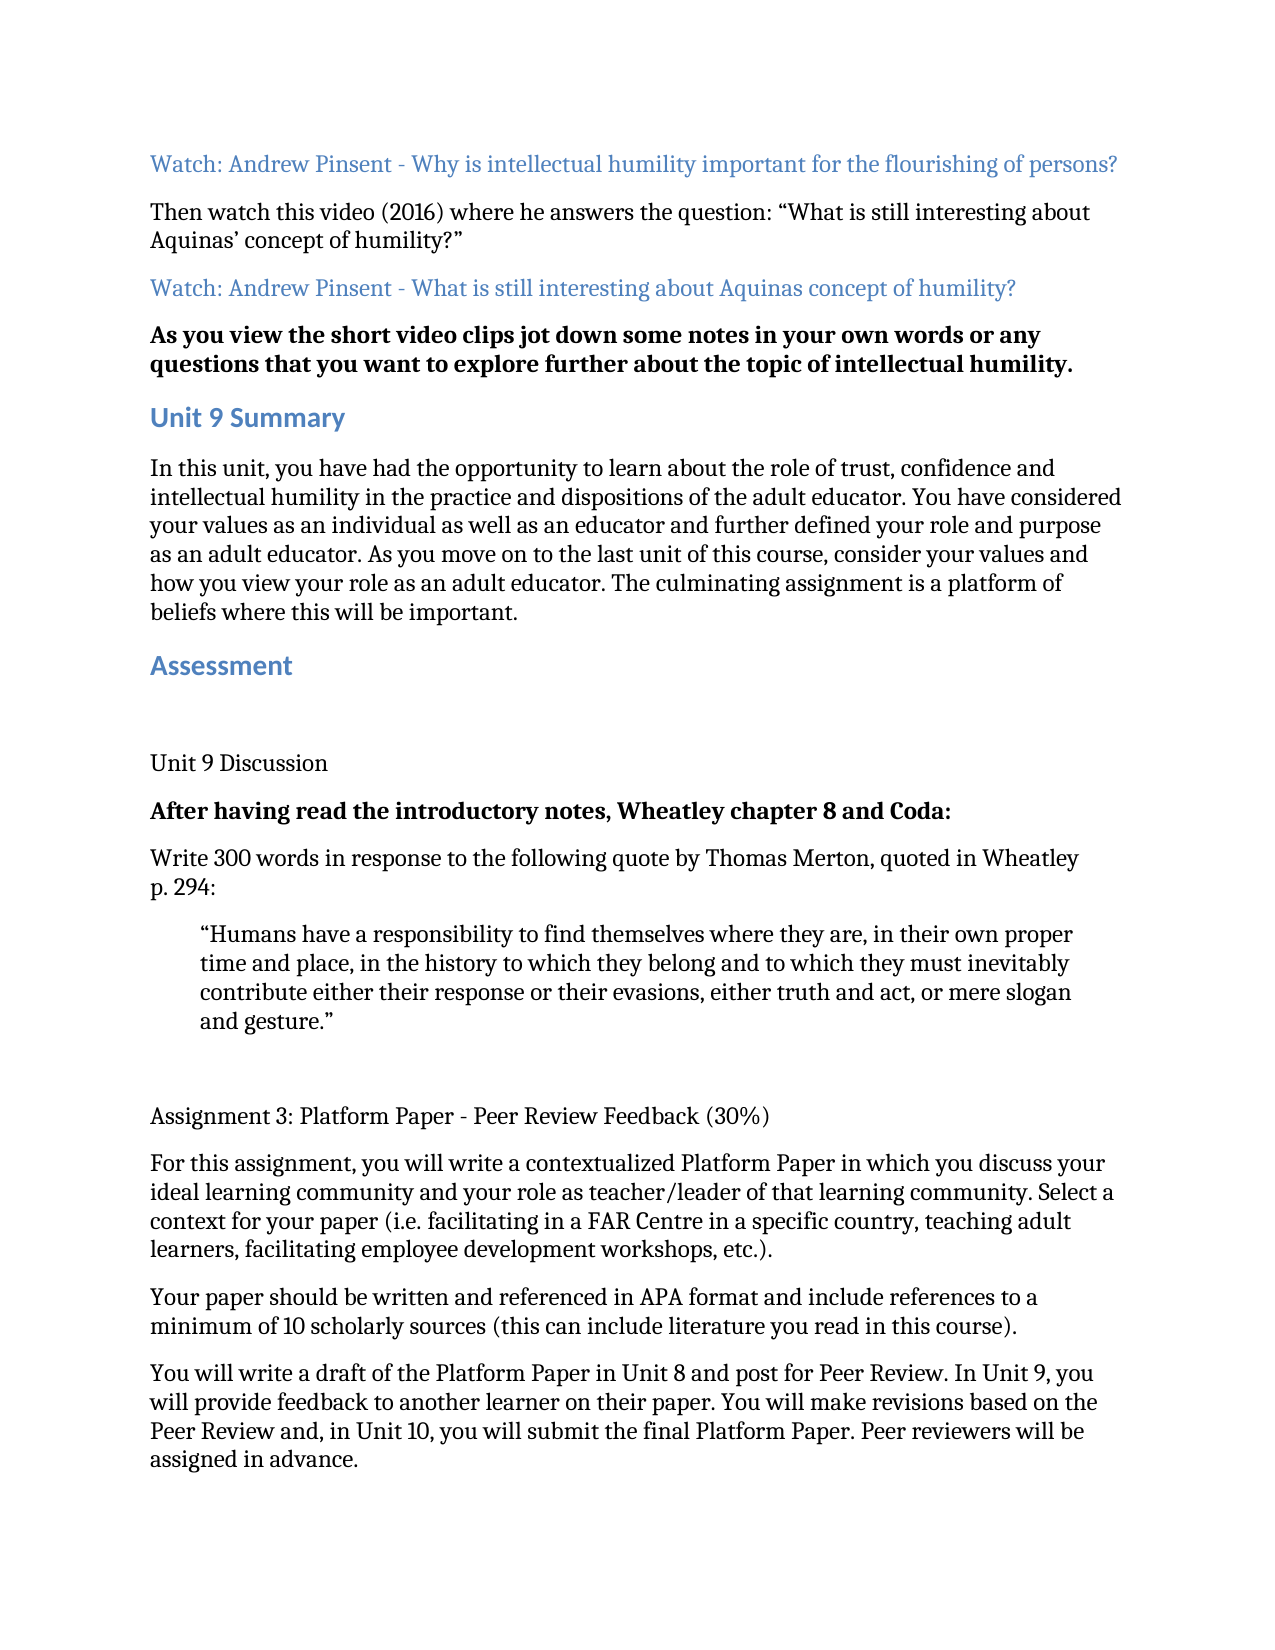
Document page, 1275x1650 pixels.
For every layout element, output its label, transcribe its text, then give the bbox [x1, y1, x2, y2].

text Watch: Andrew Pinsent - Why is intellectual humility important for the flourishing of persons? [150, 150, 1125, 179]
subtitle Unit 9 Summary [150, 399, 1125, 435]
text “Humans have a responsibility to find themselves where they are, in their own proper time and place, in the history to which they belong and to which they must inevitably contribute either their response or their evasions, either truth and act, or mere slogan and gesture.” [200, 920, 1075, 1035]
text Write 300 words in response to the following quote by Thomas Merton, quoted in Wheatley p. 294: [150, 844, 1125, 902]
text After having read the introductory notes, Wheatley chapter 8 and Coda: [150, 797, 1125, 825]
text As you view the short video clips jot down some notes in your own words or any questions that you want to explore further about the topic of intellectual humility. [150, 321, 1125, 379]
text For this assignment, you will write a contextualized Platform Paper in which you discuss your ideal learning community and your role as teacher/leader of that learning community. Select a context for your paper (i.e. facilitating in a FAR Centre in a specific country, teaching adult learners, facilitating employee development workshops, etc.). [150, 1149, 1125, 1264]
text Assignment 3: Platform Paper - Peer Review Feedback (30%) [150, 1102, 1125, 1130]
subtitle Assessment [150, 647, 1125, 683]
text Watch: Andrew Pinsent - What is still interesting about Aquinas concept of humility? [150, 274, 1125, 302]
text Your paper should be written and referenced in APA format and include references to a minimum of 10 scholarly sources (this can include literature you read in this course). [150, 1283, 1125, 1340]
text Then watch this video (2016) where he answers the question: “What is still interesting about Aquinas’ concept of humility?” [150, 197, 1125, 255]
text Unit 9 Discussion [150, 749, 1125, 778]
text In this unit, you have had the opportunity to learn about the role of trust, confidence and intellectual humility in the practice and dispositions of the adult educator. You have considered your values as an individual as well as an educator and further defined your role and purpose as an adult educator. As you move on to the last unit of this course, consider your values and how you view your role as an adult educator. The culminating assignment is a platform of beliefs where this will be important. [150, 454, 1125, 626]
text You will write a draft of the Platform Paper in Unit 8 and post for Peer Review. In Unit 9, you will provide feedback to another learner on their paper. You will make revisions based on the Peer Review and, in Unit 10, you will submit the final Platform Paper. Peer reviewers will be assigned in advance. [150, 1359, 1125, 1474]
